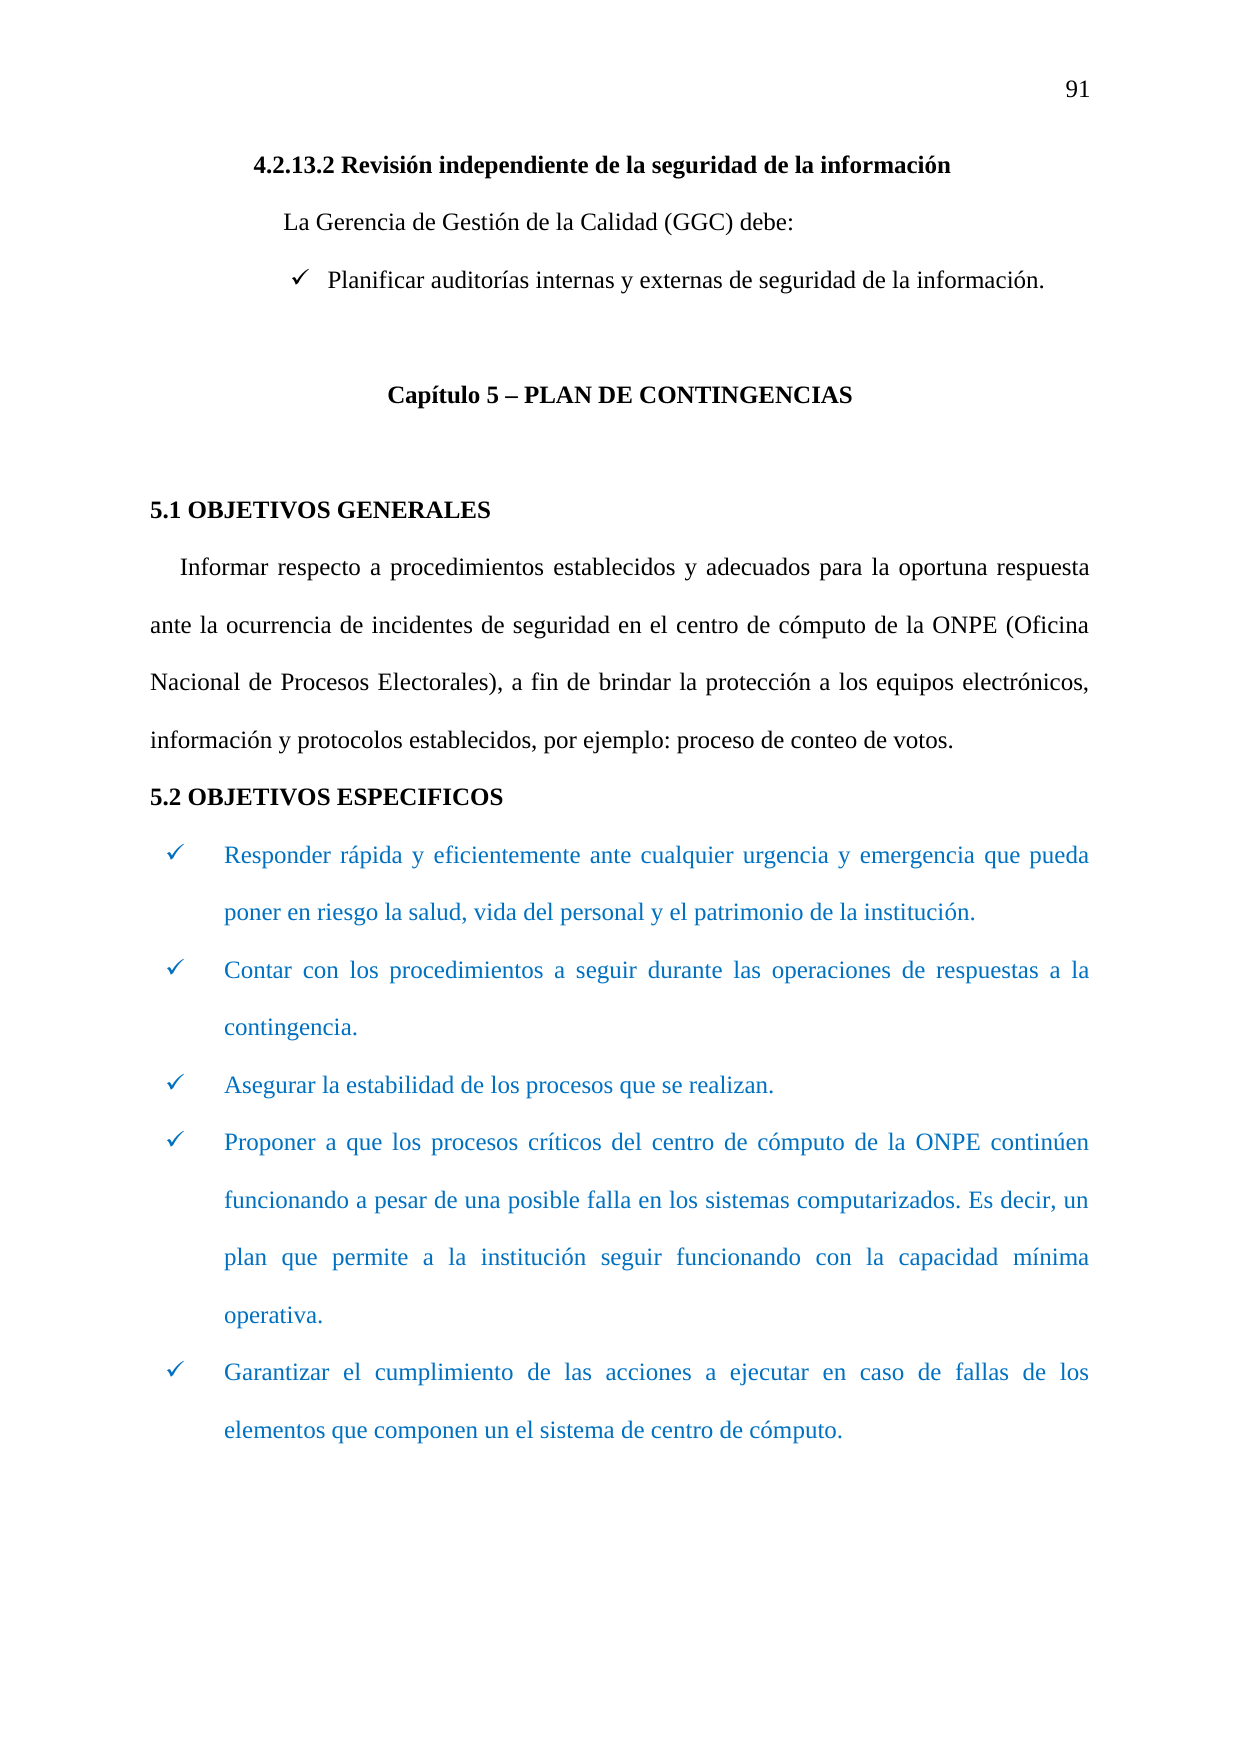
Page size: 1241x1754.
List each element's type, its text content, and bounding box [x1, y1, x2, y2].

text Informar respecto a procedimientos establecidos y adecuados para la oportuna respuesta ante la ocurrencia de incidentes de seguridad en el centro de cómputo de la ONPE (Oficina Nacional de Procesos Electorales), a fin de brindar la protección a los equipos electrónicos, información y protocolos establecidos, por ejemplo: proceso de conteo de votos. [150, 552, 1090, 754]
list Contar con los procedimientos a seguir durante las operaciones de respuestas a la contingencia. [165, 955, 1090, 1041]
subtitle 5.1 OBJETIVOS GENERALES [150, 495, 1090, 524]
list Planificar auditorías internas y externas de seguridad de la información. [290, 265, 1090, 294]
list Garantizar el cumplimiento de las acciones a ejecutar en caso de fallas de los elementos que componen un el sistema de centro de cómputo. [165, 1357, 1090, 1444]
list Proponer a que los procesos críticos del centro de cómputo de la ONPE continúen funcionando a pesar de una posible falla en los sistemas computarizados. Es decir, un plan que permite a la institución seguir funcionando con la capacidad mínima operativa. [165, 1127, 1090, 1329]
subtitle Capítulo 5 – PLAN DE CONTINGENCIAS [150, 380, 1090, 409]
text La Gerencia de Gestión de la Calidad (GGC) debe: [253, 207, 1090, 236]
list Asegurar la estabilidad de los procesos que se realizan. [165, 1070, 1090, 1099]
list Responder rápida y eficientemente ante cualquier urgencia y emergencia que pueda poner en riesgo la salud, vida del personal y el patrimonio de la institución. [165, 840, 1090, 926]
subtitle 4.2.13.2 Revisión independiente de la seguridad de la información [224, 150, 1090, 179]
subtitle 5.2 OBJETIVOS ESPECIFICOS [150, 782, 1090, 811]
